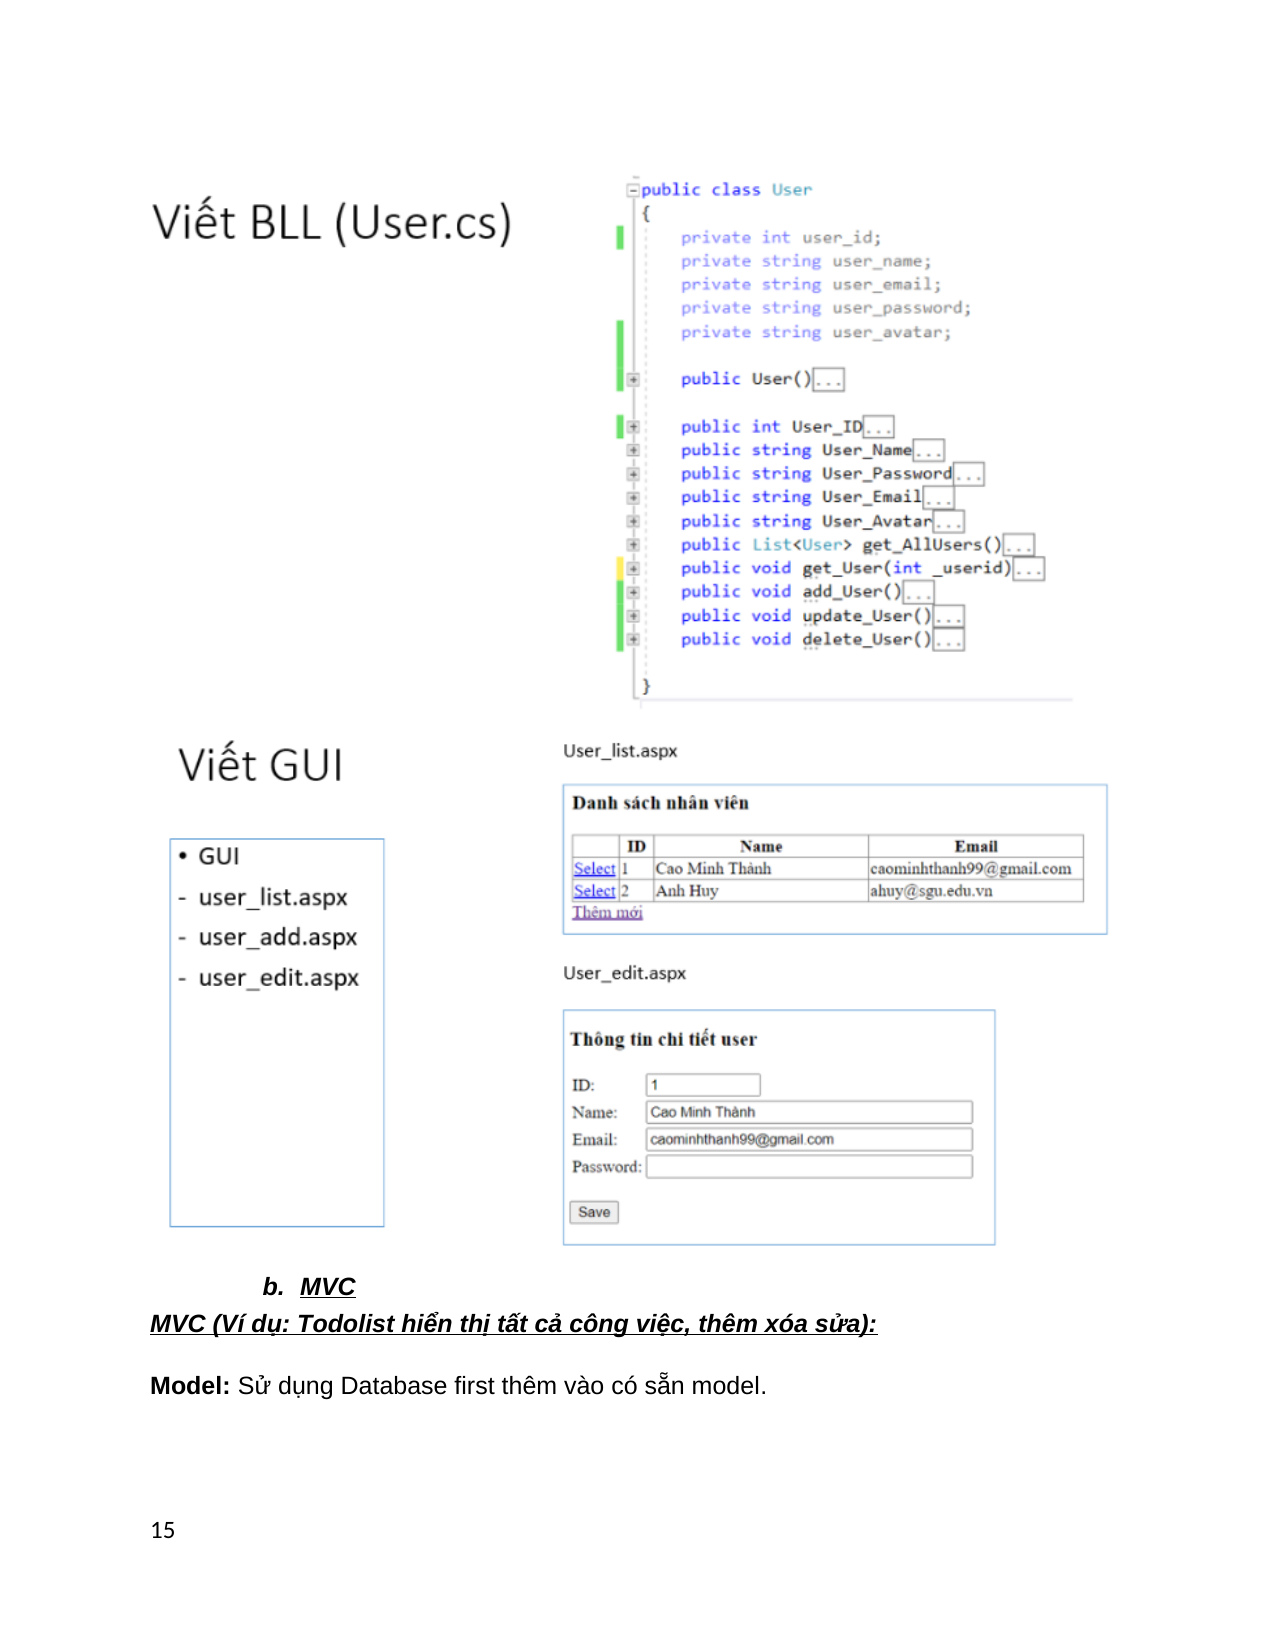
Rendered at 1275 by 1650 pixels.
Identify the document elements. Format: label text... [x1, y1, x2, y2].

picture [150, 721, 1125, 1264]
text Model: Sử dụng Database first thêm vào có sẵn model. [150, 1371, 1125, 1399]
subtitle MVC [262, 1272, 1125, 1301]
picture [150, 150, 1125, 717]
subtitle MVC (Ví dụ: Todolist hiển thị tất cả công việc, thêm xóa sửa): [150, 1309, 1125, 1338]
